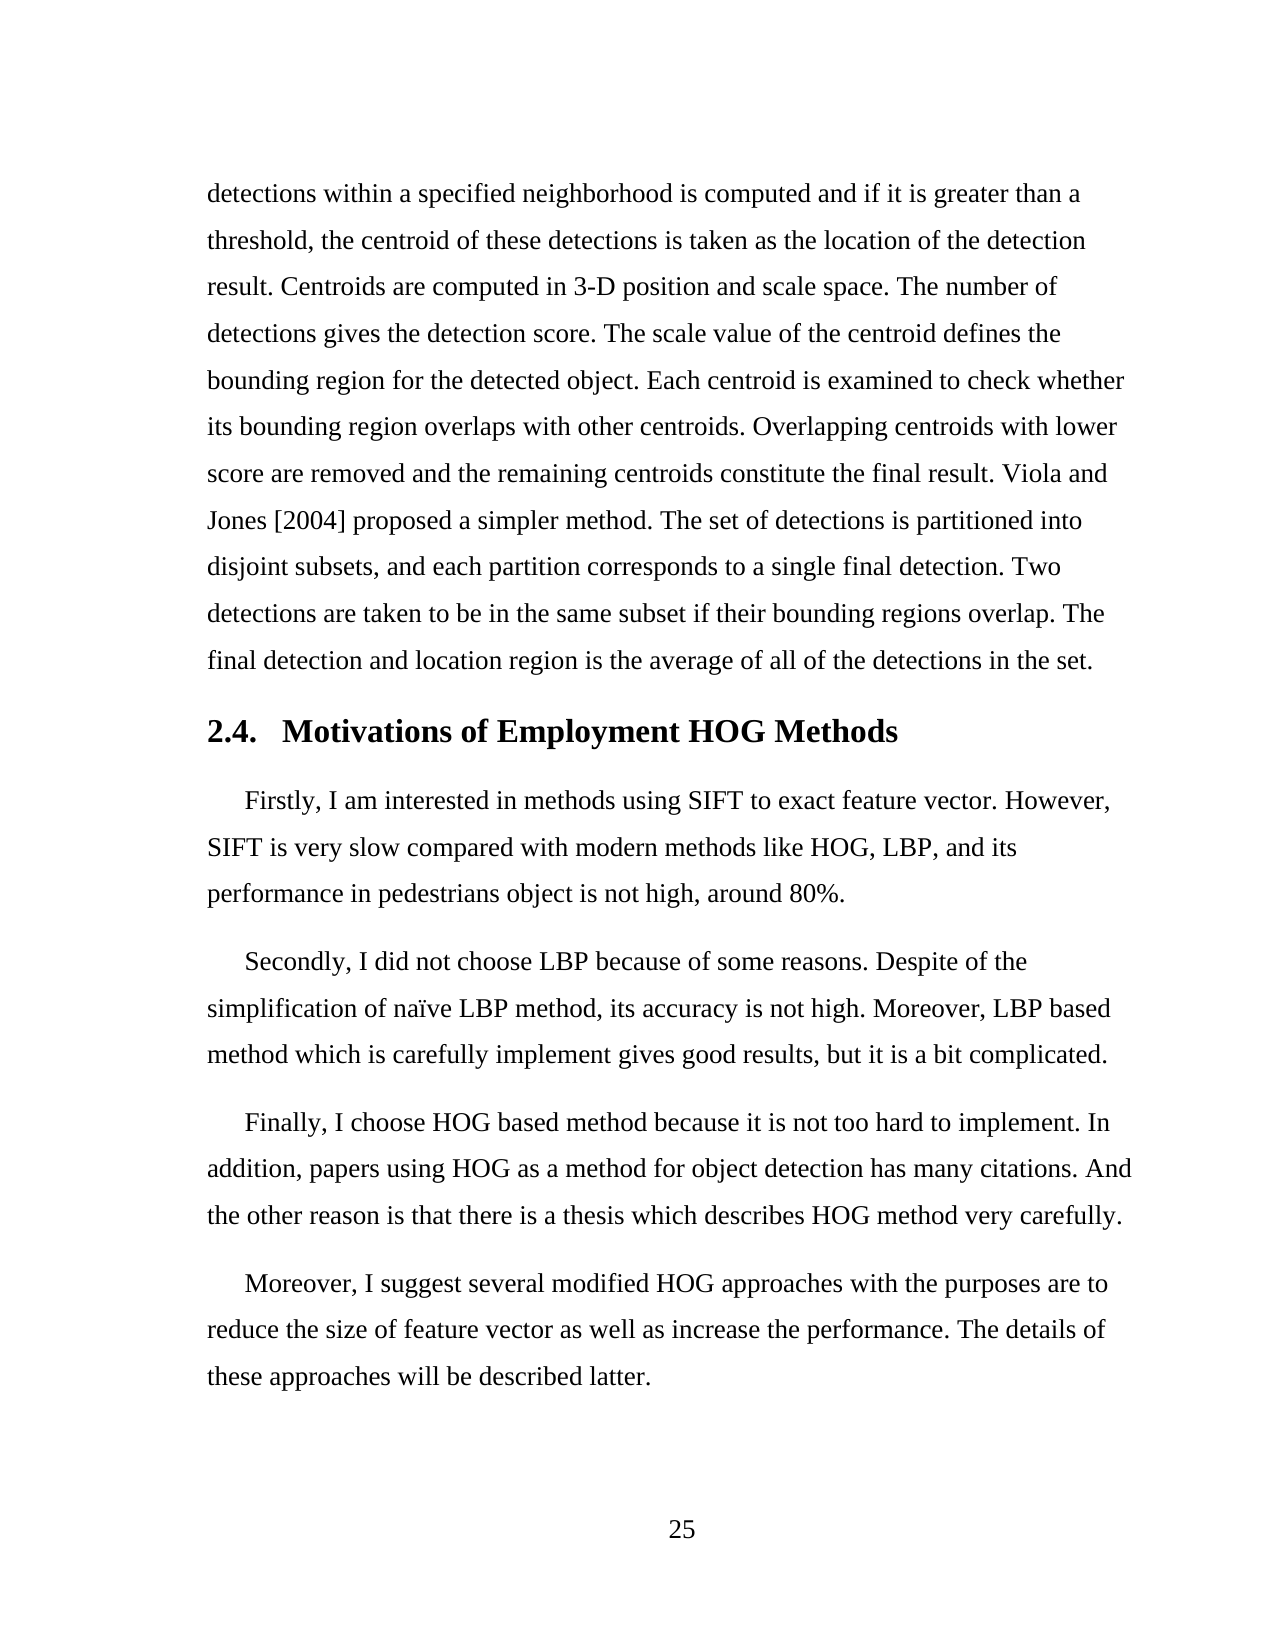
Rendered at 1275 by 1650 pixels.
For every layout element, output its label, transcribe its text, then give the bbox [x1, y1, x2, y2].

text Moreover, I suggest several modified HOG approaches with the purposes are to reduce the size of feature vector as well as increase the performance. The details of these approaches will be described latter. [207, 1267, 1157, 1391]
text Secondly, I did not choose LBP because of some reasons. Despite of the simplification of naïve LBP method, its accuracy is not high. Moreover, LBP based method which is carefully implement gives good results, but it is a bit complicated. [207, 945, 1157, 1069]
text Motivations of Employment HOG Methods [207, 711, 1157, 750]
text Firstly, I am interested in methods using SIFT to exact feature vector. However, SIFT is very slow compared with modern methods like HOG, LBP, and its performance in pedestrians object is not high, around 80%. [207, 784, 1157, 909]
text Finally, I choose HOG based method because it is not too hard to implement. In addition, papers using HOG as a method for object detection has many citations. And the other reason is that there is a thesis which describes HOG method very carefully. [207, 1106, 1157, 1230]
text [207, 177, 1157, 675]
